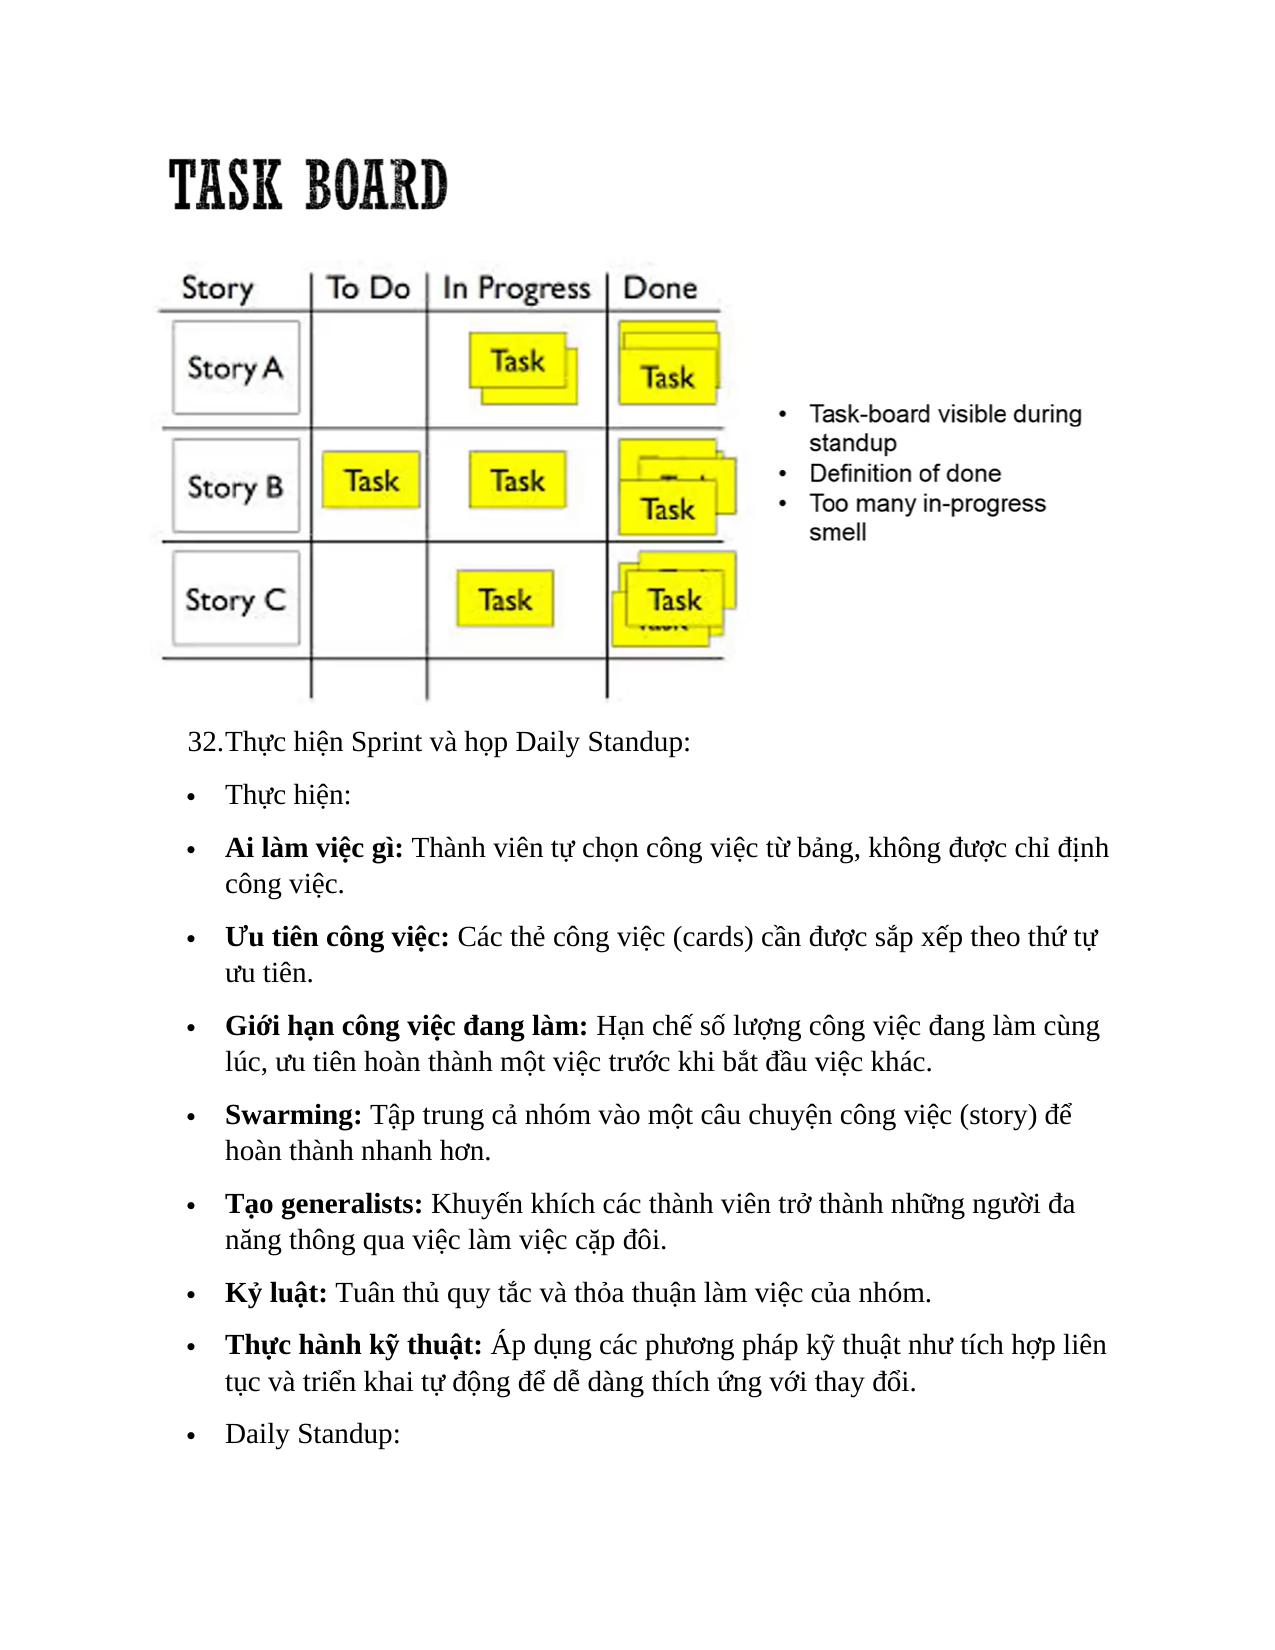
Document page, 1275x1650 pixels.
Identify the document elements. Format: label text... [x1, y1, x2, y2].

list Swarming: Tập trung cả nhóm vào một câu chuyện công việc (story) để hoàn thành nhanh hơn. [187, 1097, 1125, 1166]
list Thực hiện: [187, 777, 1125, 811]
list Giới hạn công việc đang làm: Hạn chế số lượng công việc đang làm cùng lúc, ưu tiên hoàn thành một việc trước khi bắt đầu việc khác. [187, 1008, 1125, 1077]
list Daily Standup: [187, 1416, 1125, 1450]
list Thực hành kỹ thuật: Áp dụng các phương pháp kỹ thuật như tích hợp liên tục và triển khai tự động để dễ dàng thích ứng với thay đổi. [187, 1327, 1125, 1397]
list Tạo generalists: Khuyến khích các thành viên trở thành những người đa năng thông qua việc làm việc cặp đôi. [187, 1186, 1125, 1255]
picture [150, 150, 1090, 705]
list Ưu tiên công việc: Các thẻ công việc (cards) cần được sắp xếp theo thứ tự ưu tiên. [187, 919, 1125, 988]
list Kỷ luật: Tuân thủ quy tắc và thỏa thuận làm việc của nhóm. [187, 1275, 1125, 1308]
list Ai làm việc gì: Thành viên tự chọn công việc từ bảng, không được chỉ định công việc. [187, 830, 1125, 899]
list Thực hiện Sprint và họp Daily Standup: [187, 724, 1125, 758]
